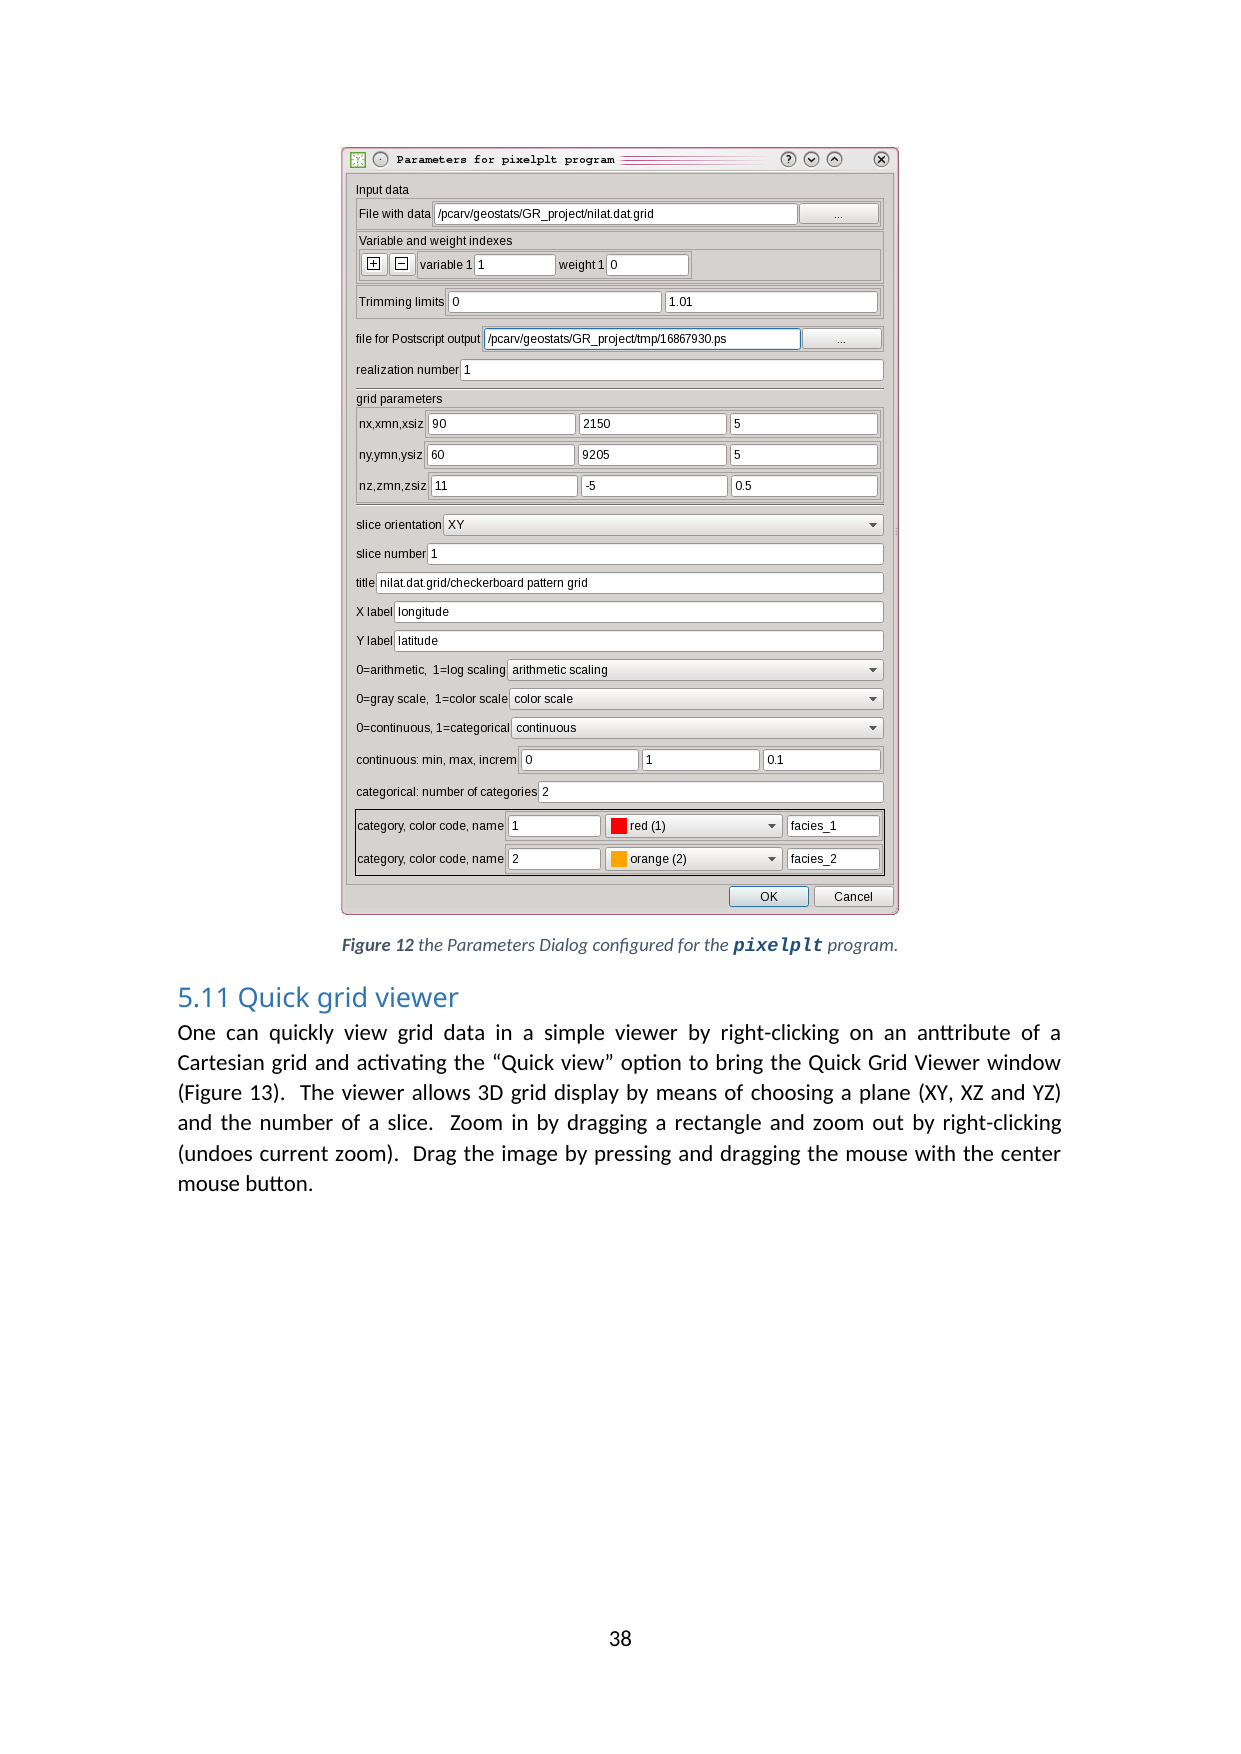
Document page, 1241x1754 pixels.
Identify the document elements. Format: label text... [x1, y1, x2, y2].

text One can quickly view grid data in a simple viewer by right-clicking on an anttribute of a Cartesian grid and activating the “Quick view” option to bring the Quick Grid Viewer window (Figure 13). The viewer allows 3D grid display by means of choosing a plane (XY, XZ and YZ) and the number of a slice. Zoom in by dragging a rectangle and zoom out by right-clicking (undoes current zoom). Drag the image by pressing and dragging the mouse with the center mouse button. [177, 1018, 1063, 1197]
subtitle Quick grid viewer [177, 978, 1063, 1015]
text Figure 12 the Parameters Dialog configured for the pixelplt program. [177, 933, 1063, 957]
picture [341, 147, 899, 915]
